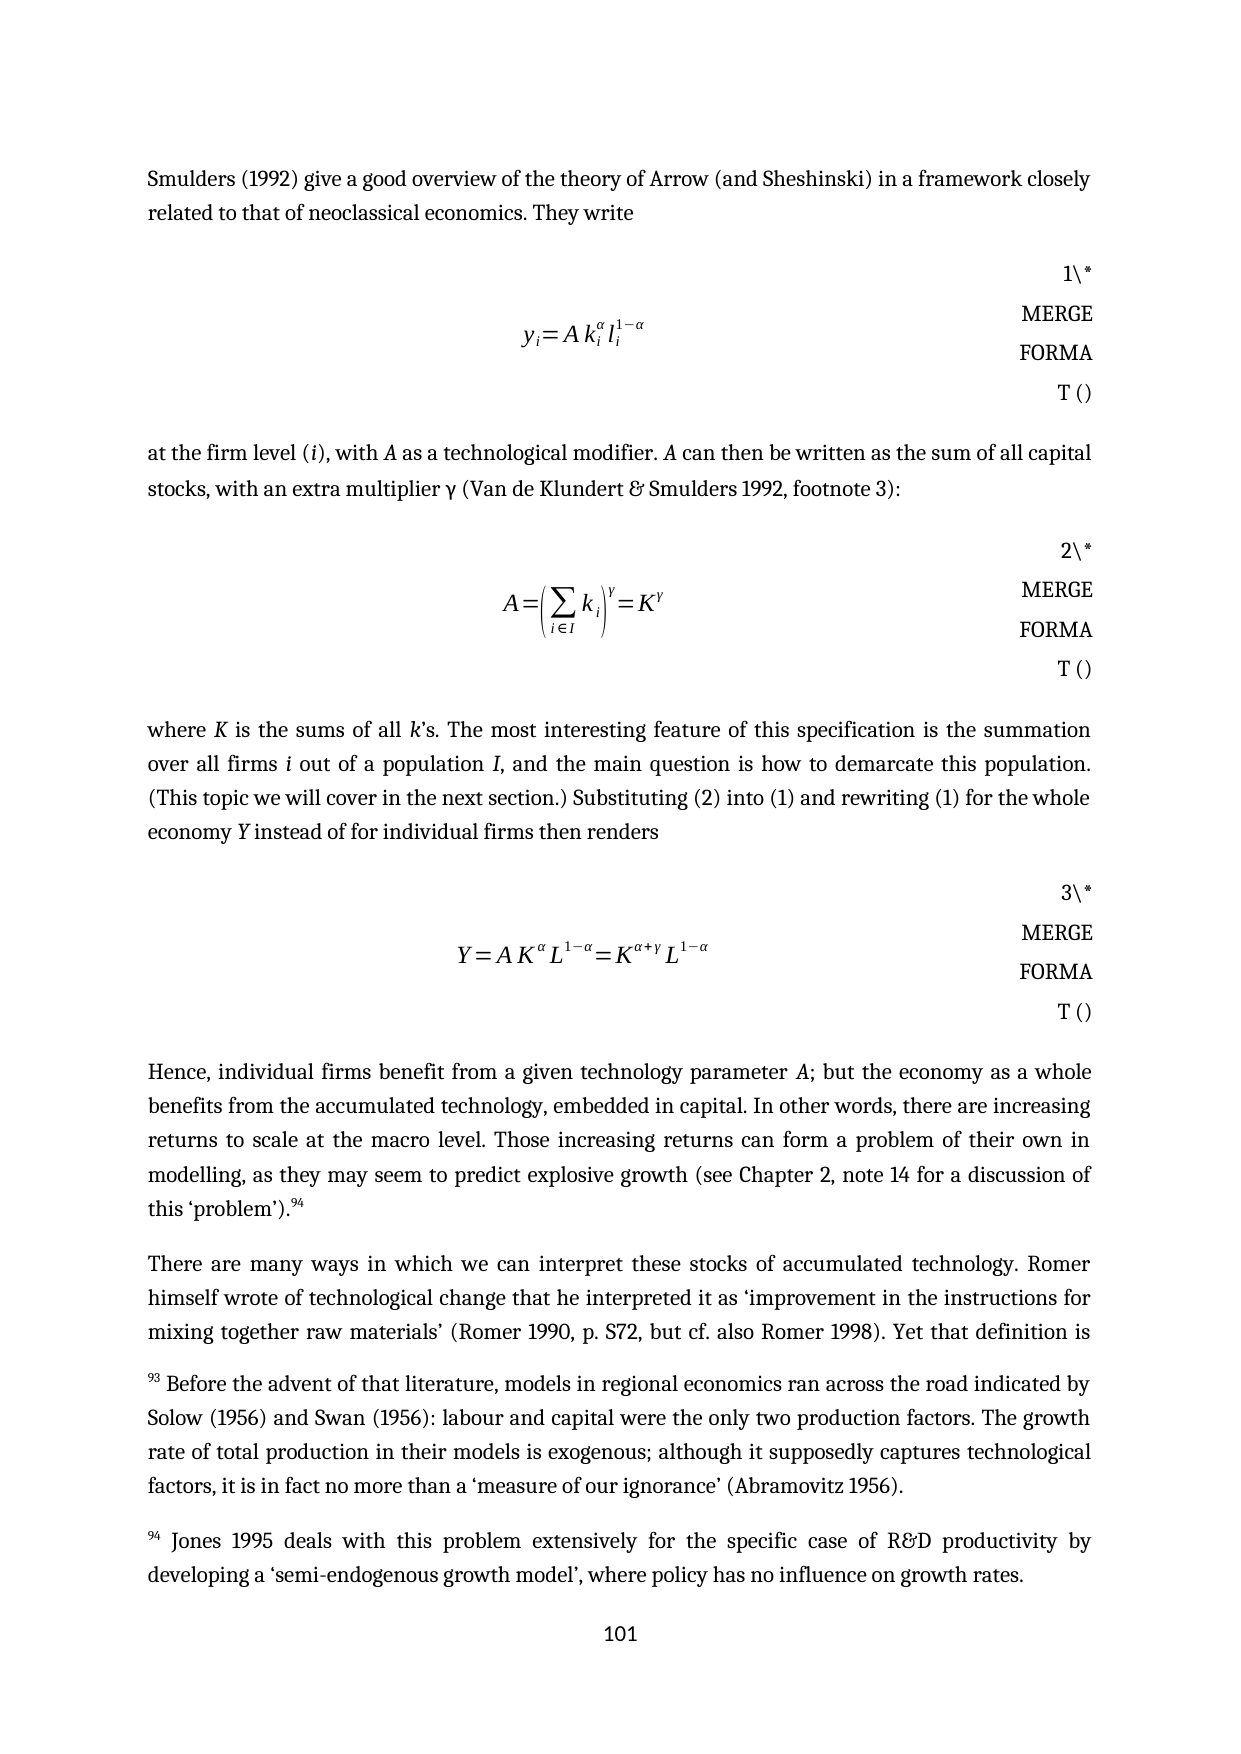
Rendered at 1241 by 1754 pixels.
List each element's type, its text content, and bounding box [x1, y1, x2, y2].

text at the firm level (i), with A as a technological modifier. A can then be written as the sum of all capital stocks, with an extra multiplier γ (Van de Klundert & Smulders 1992, footnote 3): [148, 439, 1092, 502]
text where K is the sums of all k’s. The most interesting feature of this specification is the summation over all firms i out of a population I, and the main question is how to demarcate this population. (This topic we will cover in the next section.) Substituting (2) into (1) and rewriting (1) for the whole economy Y instead of for individual firms then renders [148, 716, 1092, 845]
table_header [1017, 874, 1092, 1059]
table_header [148, 531, 1017, 716]
table_header [148, 255, 1017, 439]
table_header [1017, 531, 1092, 716]
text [148, 1251, 1092, 1345]
table_header [148, 874, 1017, 1059]
text Hence, individual firms benefit from a given technology parameter A; but the economy as a whole benefits from the accumulated technology, embedded in capital. In other words, there are increasing returns to scale at the macro level. Those increasing returns can form a problem of their own in modelling, as they may seem to predict explosive growth (see Chapter 2, note 14 for a discussion of this ‘problem’). [148, 1059, 1092, 1222]
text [148, 165, 1092, 226]
table_header [1017, 255, 1092, 439]
